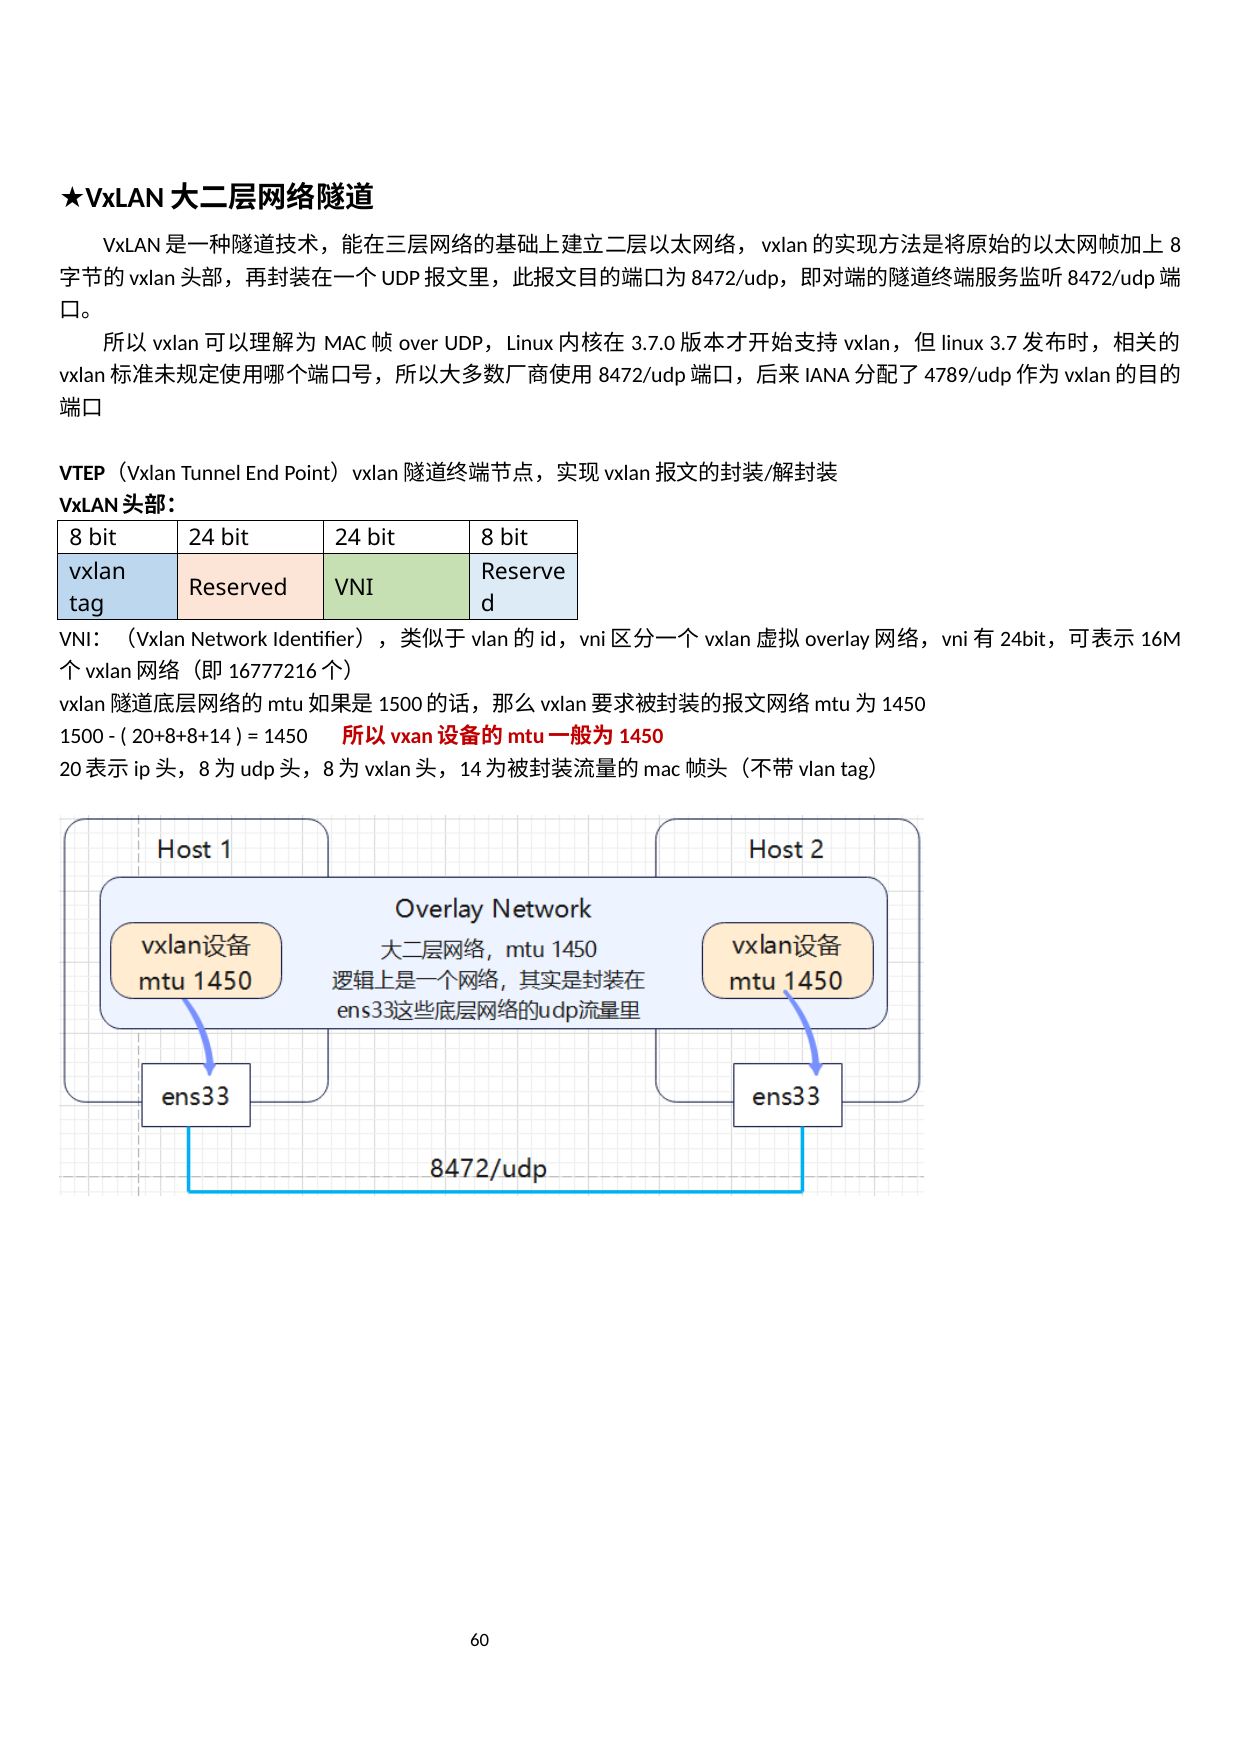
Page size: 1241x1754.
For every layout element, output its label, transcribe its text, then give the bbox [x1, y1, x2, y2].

text 1500 - ( 20+8+8+14 ) = 1450 所以vxan设备的mtu一般为1450 [59, 718, 1181, 750]
text VxLAN头部： [59, 487, 1181, 519]
text VNI：（Vxlan Network Identifier），类似于vlan的id，vni区分一个vxlan虚拟overlay网络，vni有24bit，可表示16M个vxlan网络（即16777216个） [59, 620, 1181, 685]
text 所以vxlan可以理解为 MAC帧over UDP，Linux内核在3.7.0版本才开始支持vxlan，但linux 3.7发布时，相关的vxlan标准未规定使用哪个端口号，所以大多数厂商使用8472/udp端口，后来IANA分配了4789/udp作为vxlan的目的端口 [59, 324, 1181, 422]
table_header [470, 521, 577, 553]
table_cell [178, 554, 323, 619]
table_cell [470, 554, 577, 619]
text 20表示ip头，8为udp头，8为vxlan头，14为被封装流量的mac帧头（不带vlan tag） [59, 750, 1181, 783]
text vxlan隧道底层网络的mtu如果是1500的话，那么vxlan要求被封装的报文网络mtu为1450 [59, 685, 1181, 718]
picture [59, 815, 924, 1196]
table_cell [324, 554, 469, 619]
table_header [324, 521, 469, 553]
text VTEP（Vxlan Tunnel End Point）vxlan隧道终端节点，实现vxlan报文的封装/解封装 [59, 454, 1181, 487]
text VxLAN是一种隧道技术，能在三层网络的基础上建立二层以太网络，vxlan的实现方法是将原始的以太网帧加上8字节的vxlan头部，再封装在一个UDP报文里，此报文目的端口为8472/udp，即对端的隧道终端服务监听8472/udp端口。 [59, 227, 1181, 324]
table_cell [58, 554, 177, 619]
text ★VxLAN大二层网络隧道 [59, 162, 1181, 227]
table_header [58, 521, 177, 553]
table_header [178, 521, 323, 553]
